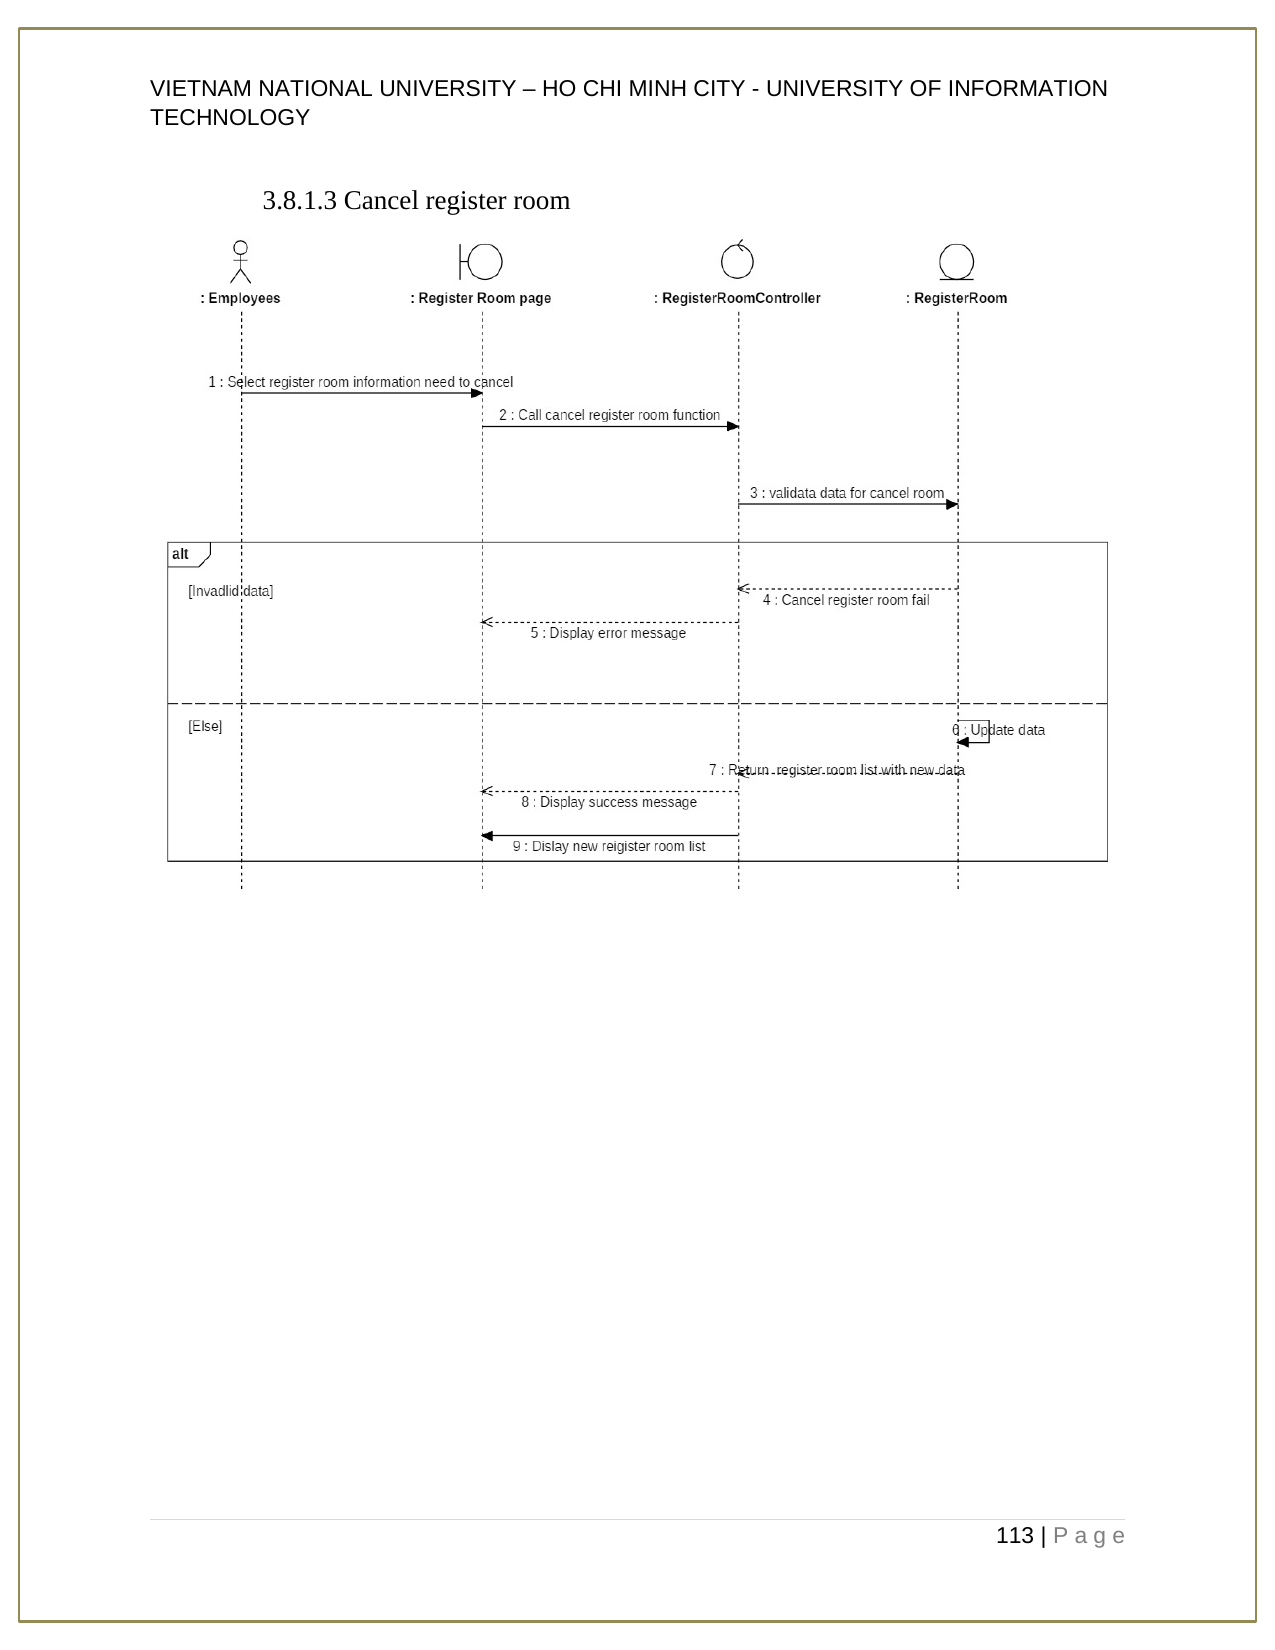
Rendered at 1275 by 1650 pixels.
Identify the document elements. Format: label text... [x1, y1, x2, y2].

picture [157, 228, 1118, 889]
subtitle 3.8.1.3 Cancel register room [150, 184, 1125, 215]
